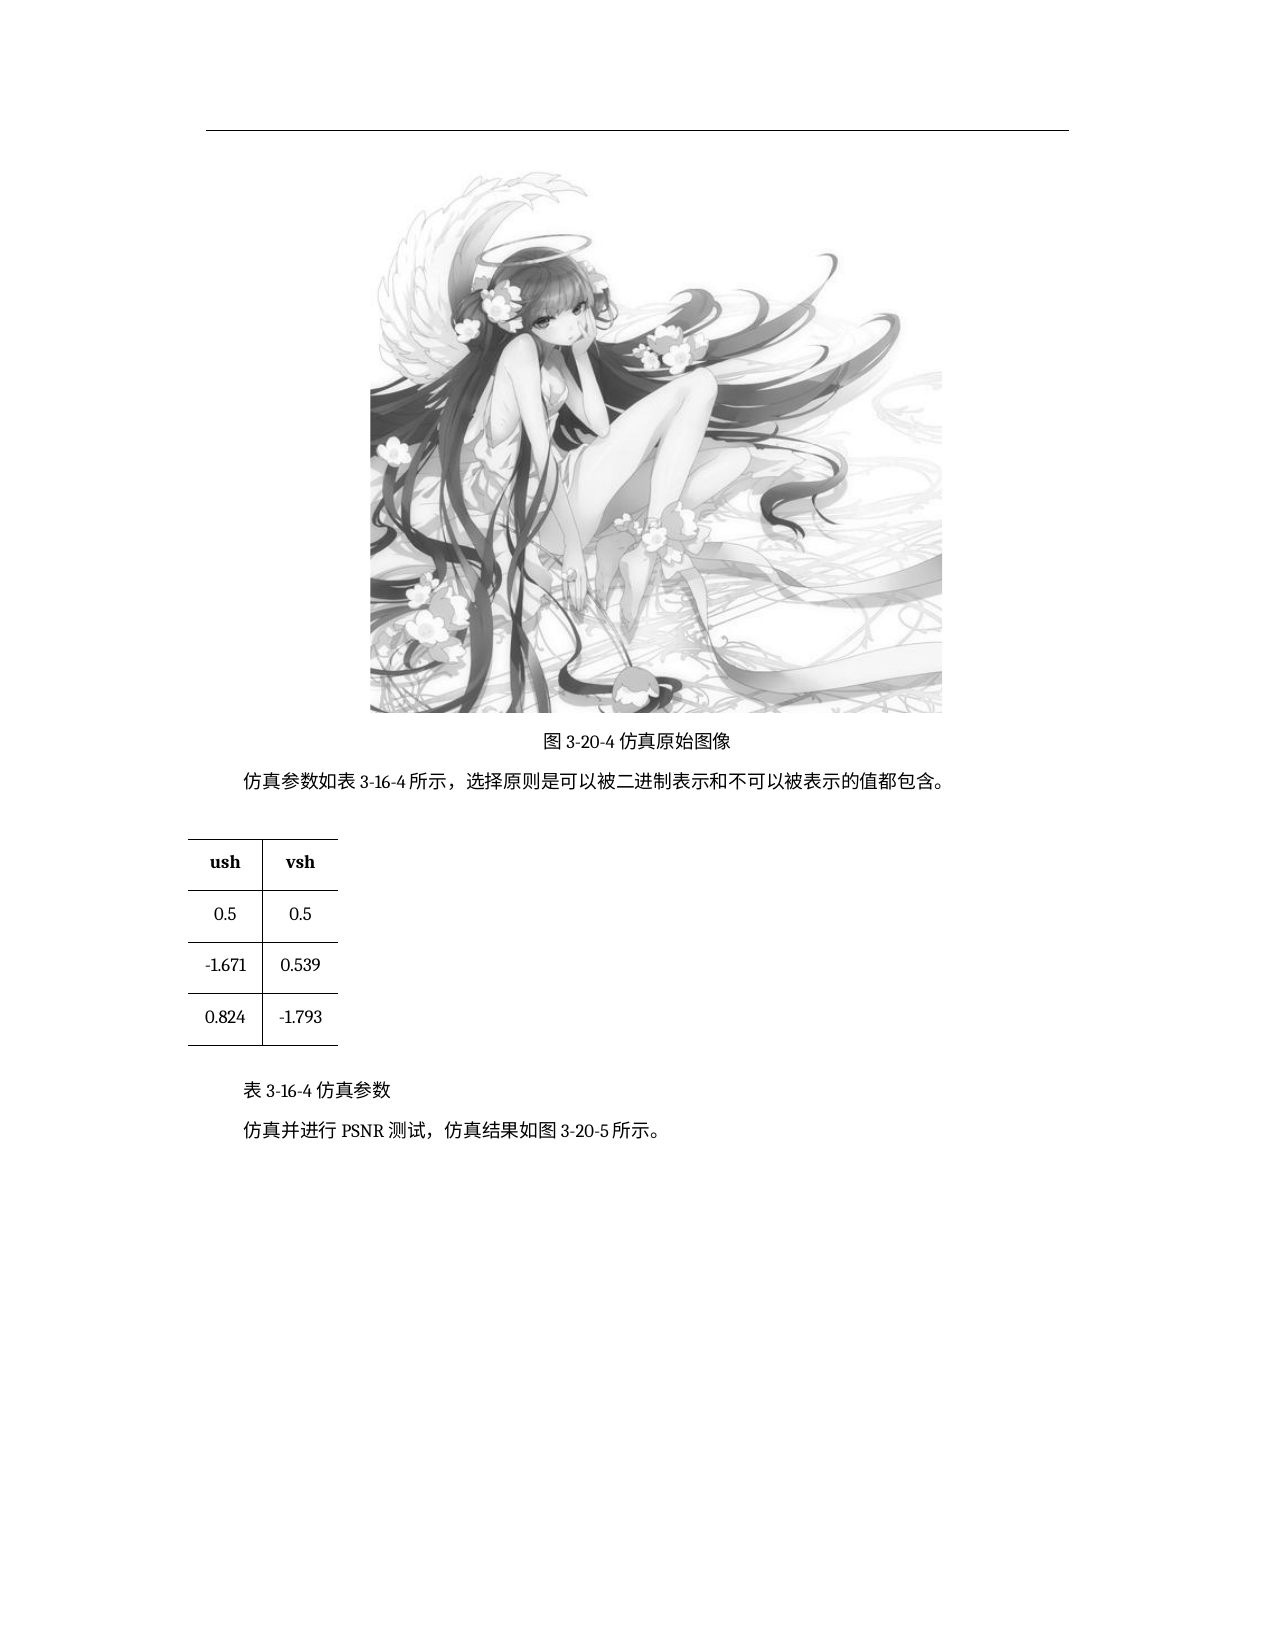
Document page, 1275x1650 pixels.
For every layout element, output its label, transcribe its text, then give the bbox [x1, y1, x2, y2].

text 仿真并进行PSNR测试，仿真结果如图3-20-5所示。 [206, 1115, 1069, 1175]
picture [370, 162, 943, 713]
text 仿真参数如表3-16-4所示，选择原则是可以被二进制表示和不可以被表示的值都包含。 [206, 767, 1069, 794]
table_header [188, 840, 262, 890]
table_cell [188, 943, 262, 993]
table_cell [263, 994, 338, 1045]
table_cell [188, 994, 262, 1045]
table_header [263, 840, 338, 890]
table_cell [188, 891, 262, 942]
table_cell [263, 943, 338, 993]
text 表3-16-4 仿真参数 [206, 1077, 1069, 1103]
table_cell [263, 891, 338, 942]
